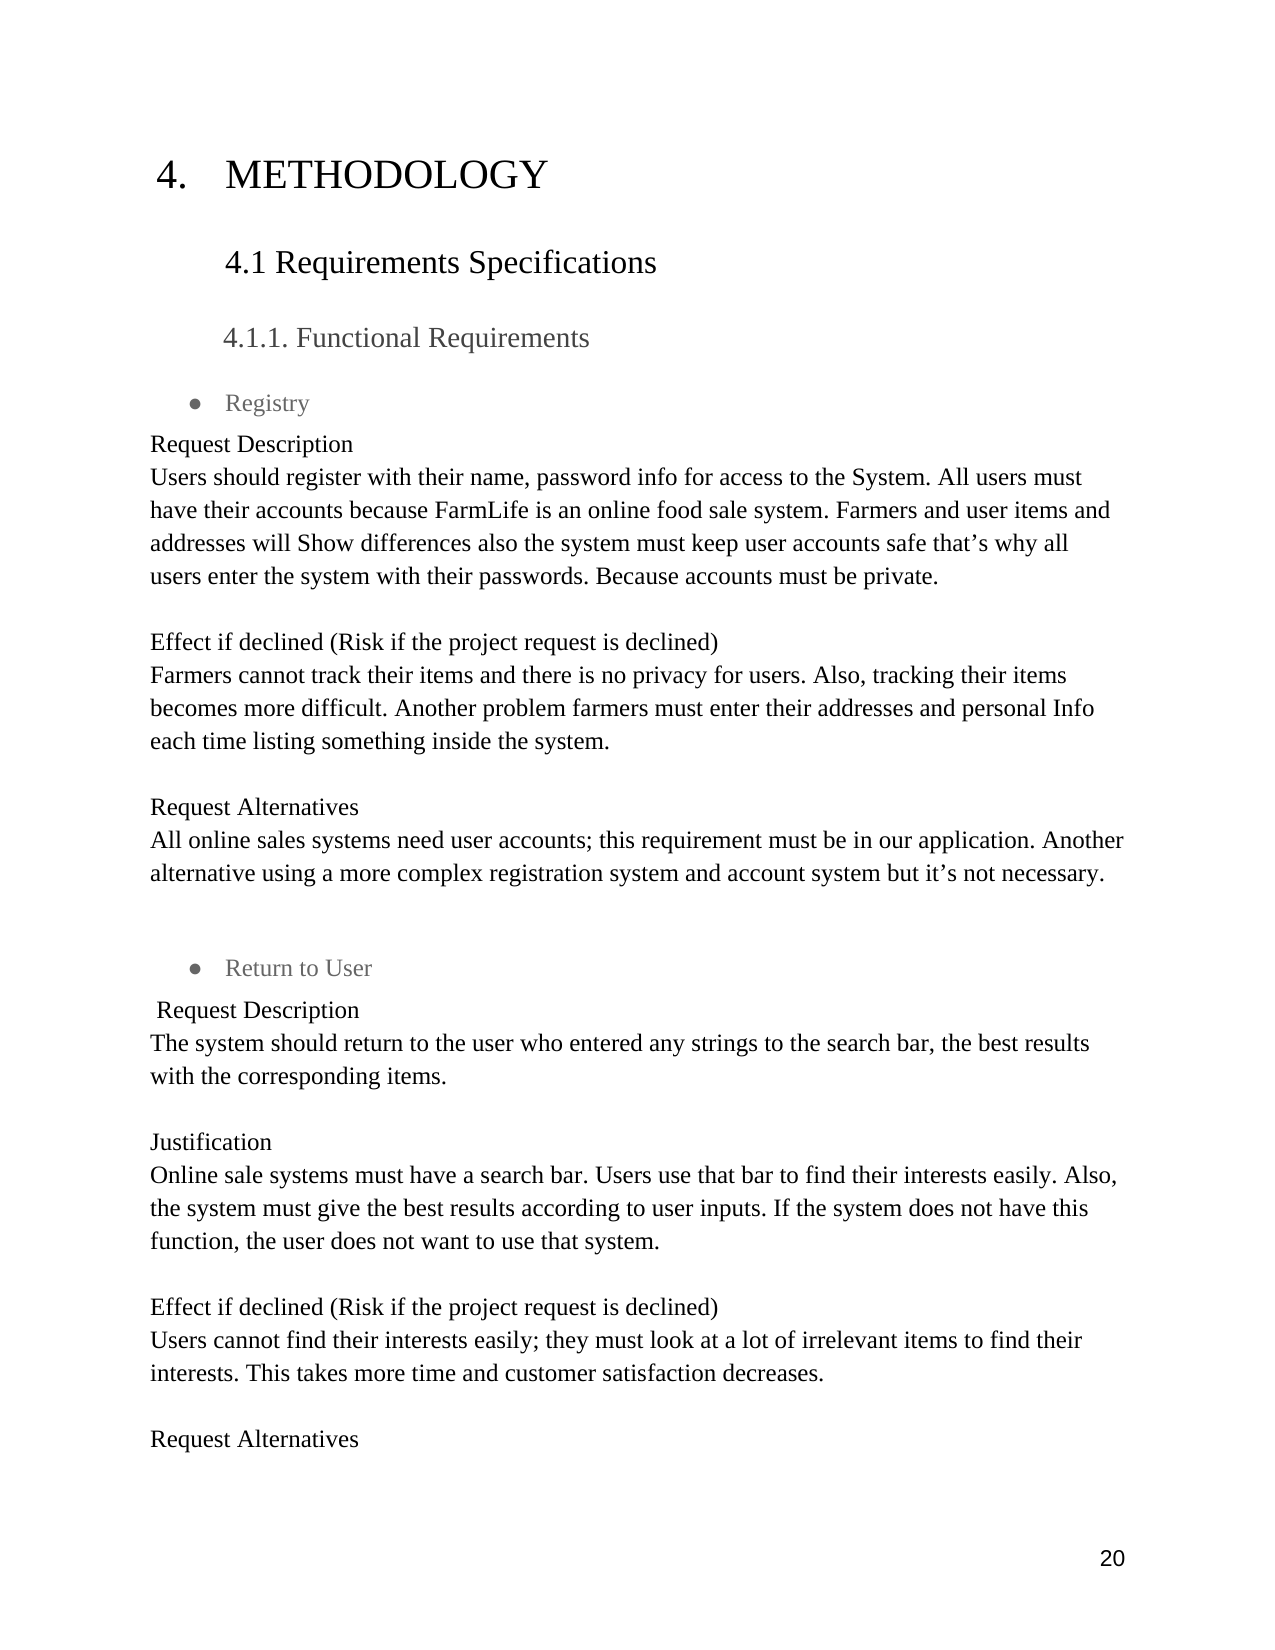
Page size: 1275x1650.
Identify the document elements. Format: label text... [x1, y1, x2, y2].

subtitle 4.1.1. Functional Requirements [150, 320, 1125, 353]
subtitle METHODOLOGY [187, 150, 1125, 198]
text All online sales systems need user accounts; this requirement must be in our application. Another alternative using a more complex registration system and account system but it’s not necessary. [150, 825, 1125, 887]
text Online sale systems must have a search bar. Users use that bar to find their interests easily. Also, the system must give the best results according to user inputs. If the system does not have this function, the user does not want to use that system. [150, 1160, 1125, 1255]
text Effect if declined (Risk if the project request is declined) [150, 1292, 1125, 1321]
text Users should register with their name, password info for access to the System. All users must have their accounts because FarmLife is an online food sale system. Farmers and user items and addresses will Show differences also the system must keep user accounts safe that’s why all users enter the system with their passwords. Because accounts must be private. [150, 462, 1125, 590]
subtitle Registry [187, 388, 1125, 416]
text Effect if declined (Risk if the project request is declined) [150, 627, 1125, 656]
subtitle Return to User [187, 953, 1125, 982]
text Request Alternatives [150, 1424, 1125, 1453]
text Justification [150, 1127, 1125, 1156]
text Request Alternatives [150, 792, 1125, 821]
subtitle 4.1 Requirements Specifications [225, 243, 1125, 281]
text Users cannot find their interests easily; they must look at a lot of irrelevant items to find their interests. This takes more time and customer satisfaction decreases. [150, 1325, 1125, 1387]
text The system should return to the user who entered any strings to the search bar, the best results with the corresponding items. [150, 1028, 1125, 1090]
text Request Description [150, 429, 1125, 458]
text Farmers cannot track their items and there is no privacy for users. Also, tracking their items becomes more difficult. Another problem farmers must enter their addresses and personal Info each time listing something inside the system. [150, 660, 1125, 755]
text Request Description [150, 995, 1125, 1024]
